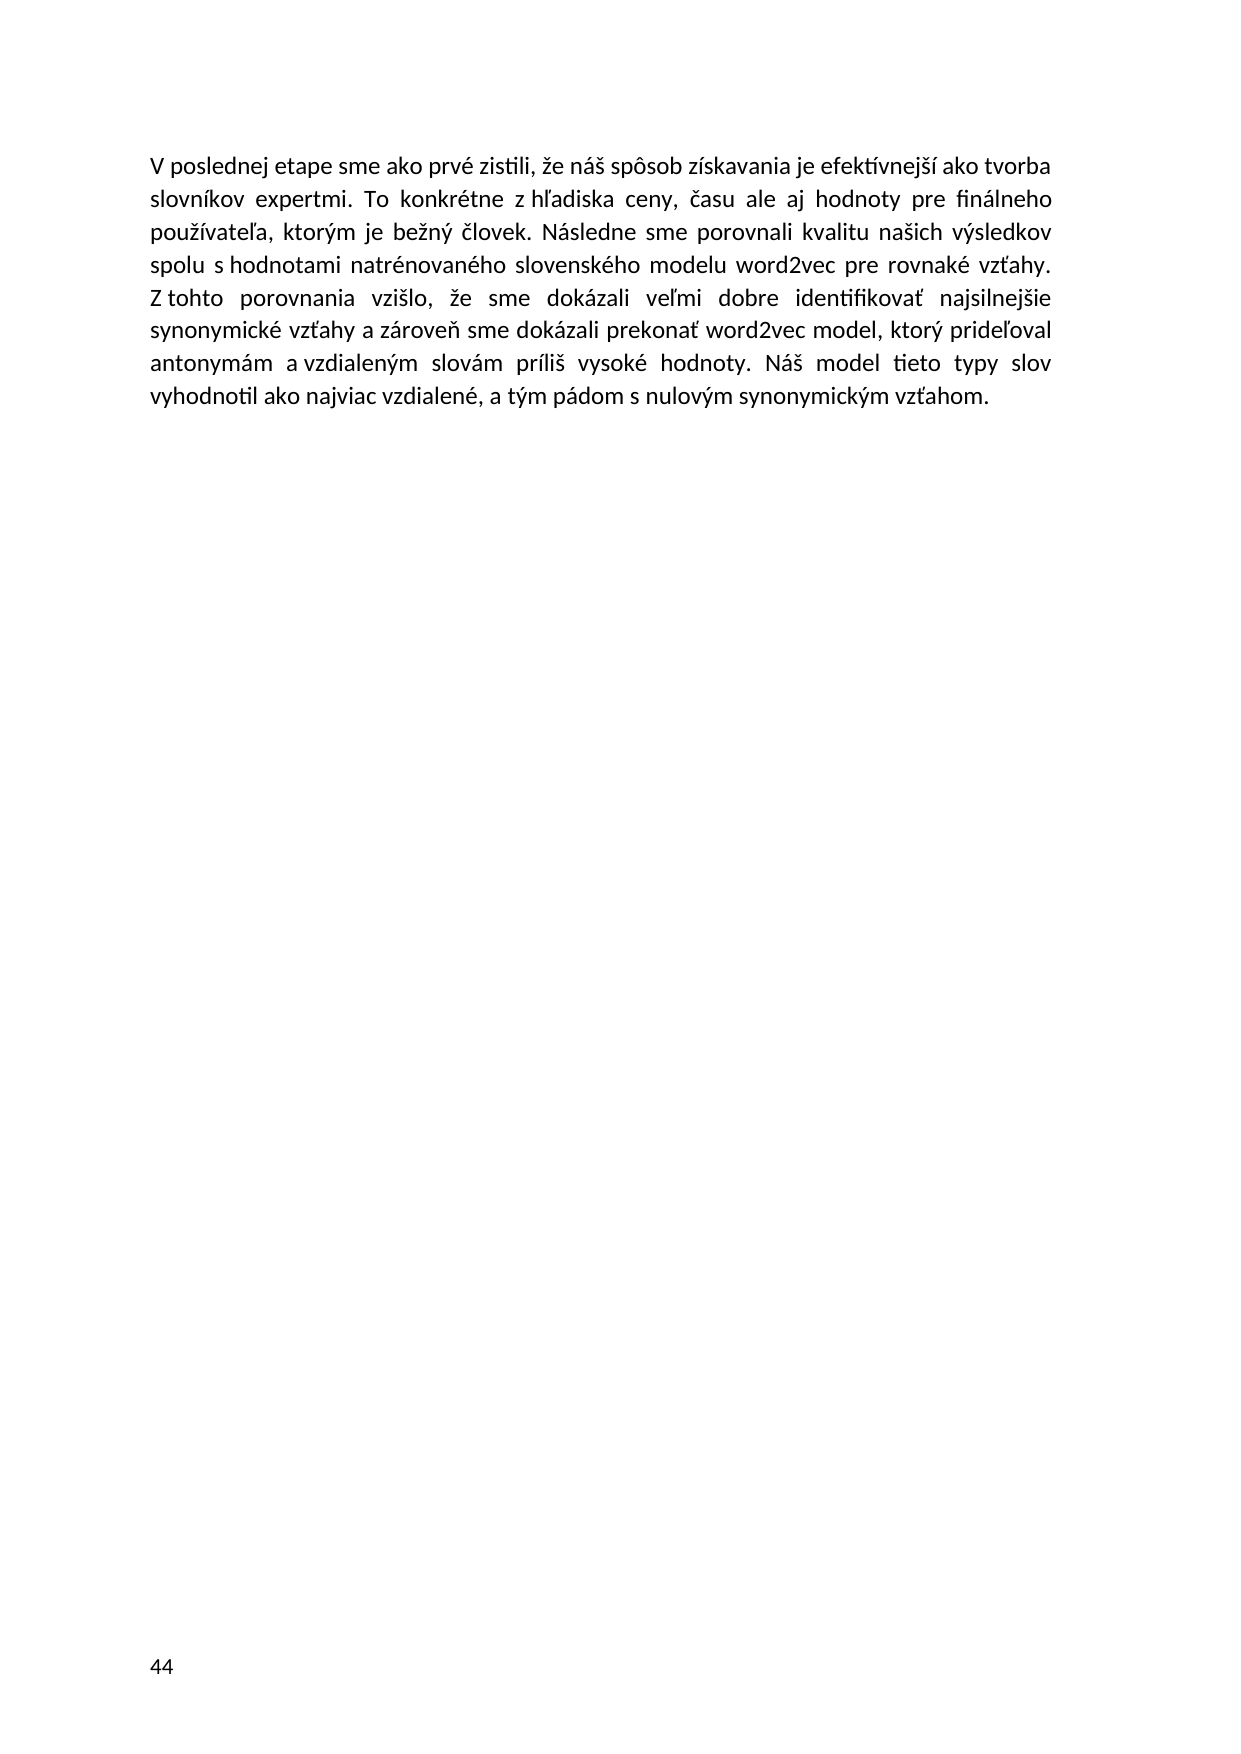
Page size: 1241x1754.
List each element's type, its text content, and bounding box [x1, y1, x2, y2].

text V poslednej etape sme ako prvé zistili, že náš spôsob získavania je efektívnejší ako tvorba slovníkov expertmi. To konkrétne z hľadiska ceny, času ale aj hodnoty pre finálneho používateľa, ktorým je bežný človek. Následne sme porovnali kvalitu našich výsledkov spolu s hodnotami natrénovaného slovenského modelu word2vec pre rovnaké vzťahy. Z tohto porovnania vzišlo, že sme dokázali veľmi dobre identifikovať najsilnejšie synonymické vzťahy a zároveň sme dokázali prekonať word2vec model, ktorý prideľoval antonymám a vzdialeným slovám príliš vysoké hodnoty. Náš model tieto typy slov vyhodnotil ako najviac vzdialené, a tým pádom s nulovým synonymickým vzťahom. [150, 150, 1053, 411]
